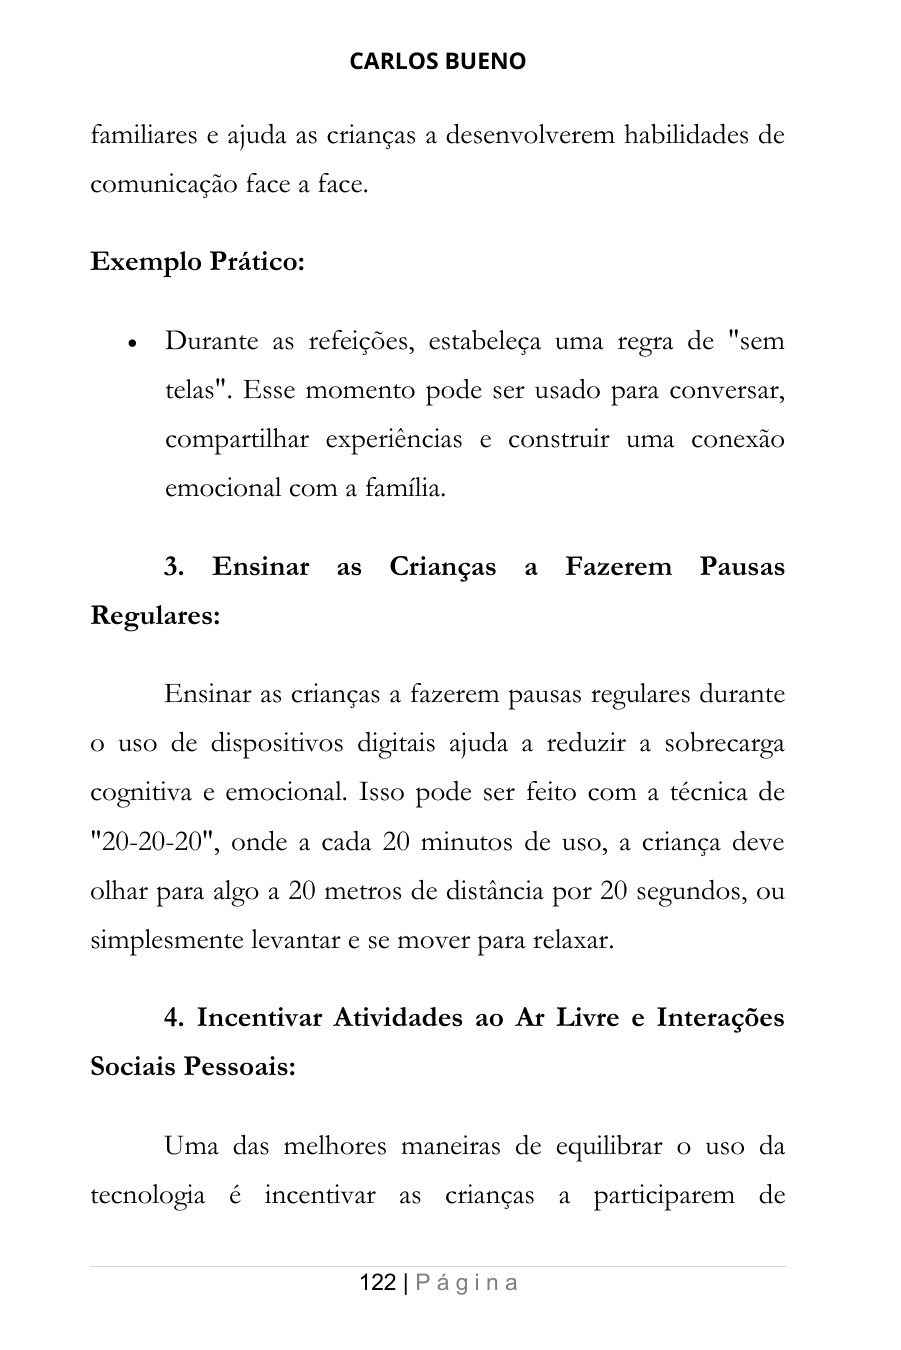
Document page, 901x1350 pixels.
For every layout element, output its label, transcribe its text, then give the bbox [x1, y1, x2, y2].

text 3. Ensinar as Crianças a Fazerem Pausas Regulares: [90, 550, 786, 632]
text Exemplo Prático: [90, 246, 786, 278]
list Durante as refeições, estabeleça uma regra de "sem telas". Esse momento pode ser usado para conversar, compartilhar experiências e construir uma conexão emocional com a família. [127, 324, 786, 504]
text Ensinar as crianças a fazerem pausas regulares durante o uso de dispositivos digitais ajuda a reduzir a sobrecarga cognitiva e emocional. Isso pode ser feito com a técnica de "20-20-20", onde a cada 20 minutos de uso, a criança deve olhar para algo a 20 metros de distância por 20 segundos, ou simplesmente levantar e se mover para relaxar. [90, 677, 786, 956]
text 4. Incentivar Atividades ao Ar Livre e Interações Sociais Pessoais: [90, 1001, 786, 1083]
